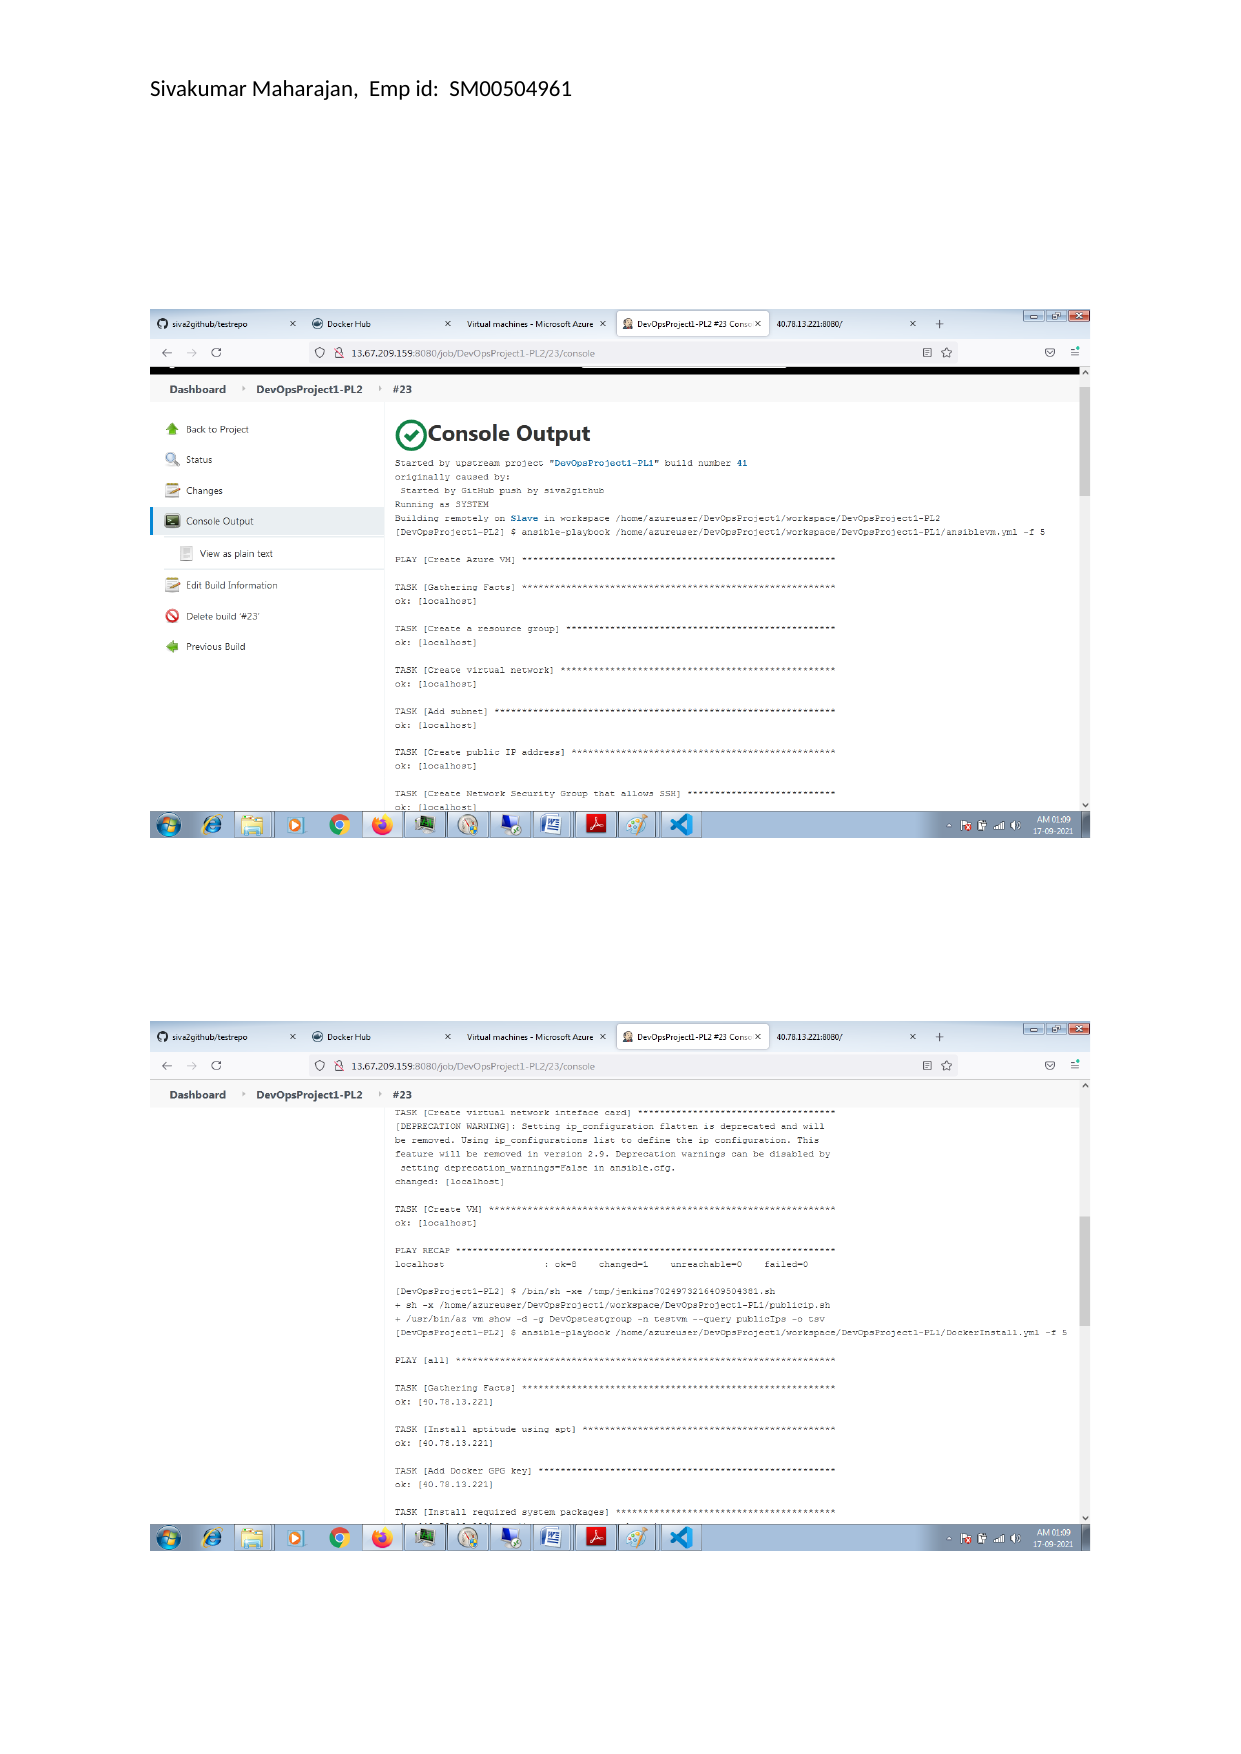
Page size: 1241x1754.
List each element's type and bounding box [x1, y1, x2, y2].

picture [150, 1021, 1091, 1551]
picture [150, 309, 1091, 838]
